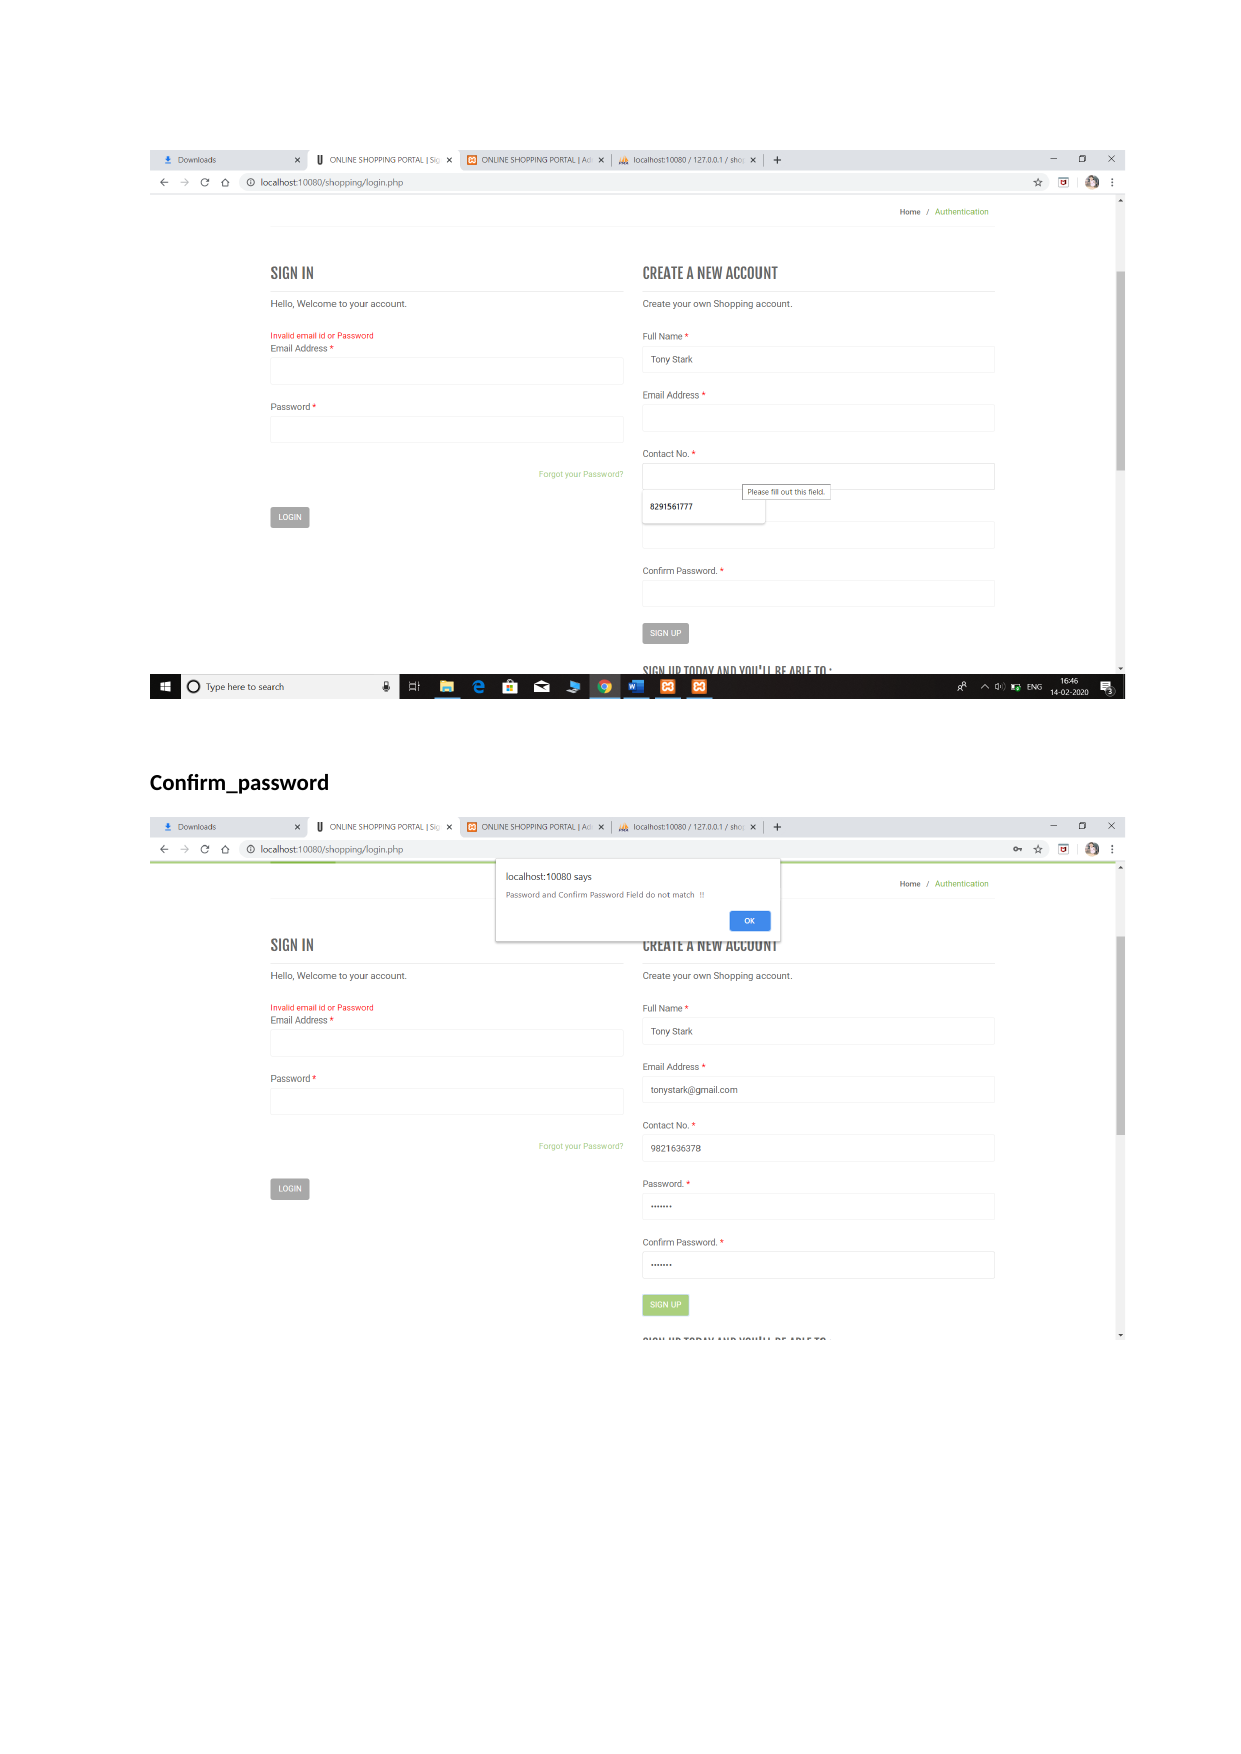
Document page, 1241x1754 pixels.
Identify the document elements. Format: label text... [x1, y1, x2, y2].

picture [150, 150, 1125, 699]
text Confirm_password [150, 768, 1090, 796]
picture [150, 817, 1125, 1340]
